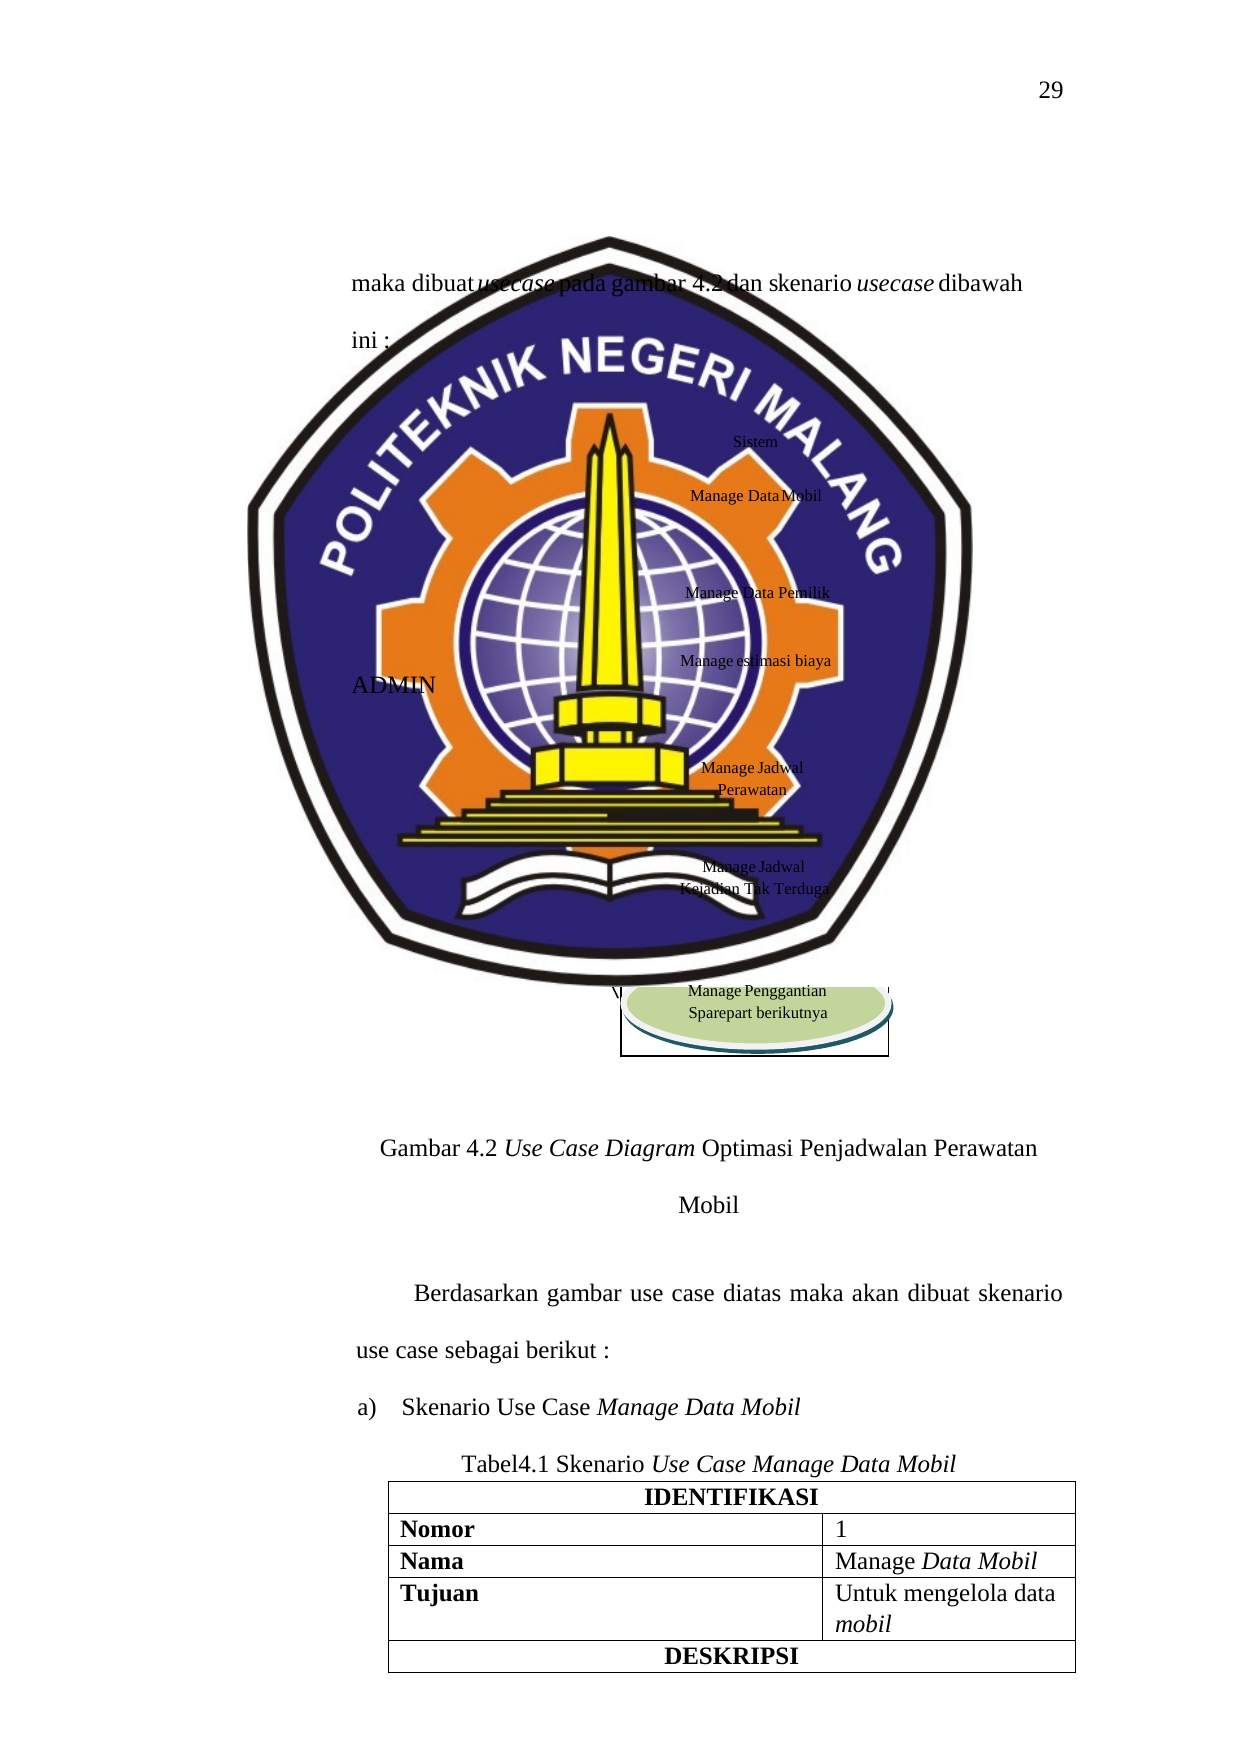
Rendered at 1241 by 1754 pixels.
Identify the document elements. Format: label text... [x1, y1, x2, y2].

table_cell 1 [823, 1514, 1075, 1545]
table_cell Untuk mengelola data mobil [823, 1578, 1075, 1640]
text Mobil [354, 1190, 1063, 1219]
table_cell Nama [389, 1546, 822, 1577]
picture [247, 236, 973, 987]
table_cell DESKRIPSI [389, 1641, 1075, 1672]
text Gambar 4.2 Use Case Diagram Optimasi Penjadwalan Perawatan [236, 1133, 1038, 1161]
table_cell Manage Data Mobil [823, 1546, 1075, 1577]
table_cell Tujuan [389, 1578, 822, 1640]
list Skenario Use Case Manage Data Mobil [357, 1392, 1063, 1421]
table_header IDENTIFIKASI [389, 1482, 1075, 1513]
table_cell Nomor [389, 1514, 822, 1545]
text Berdasarkan gambar use case diatas maka akan dibuat skenario use case sebagai berikut : [356, 1278, 1063, 1364]
text Tabel4.1 Skenario Use Case Manage Data Mobil [354, 1449, 1063, 1478]
